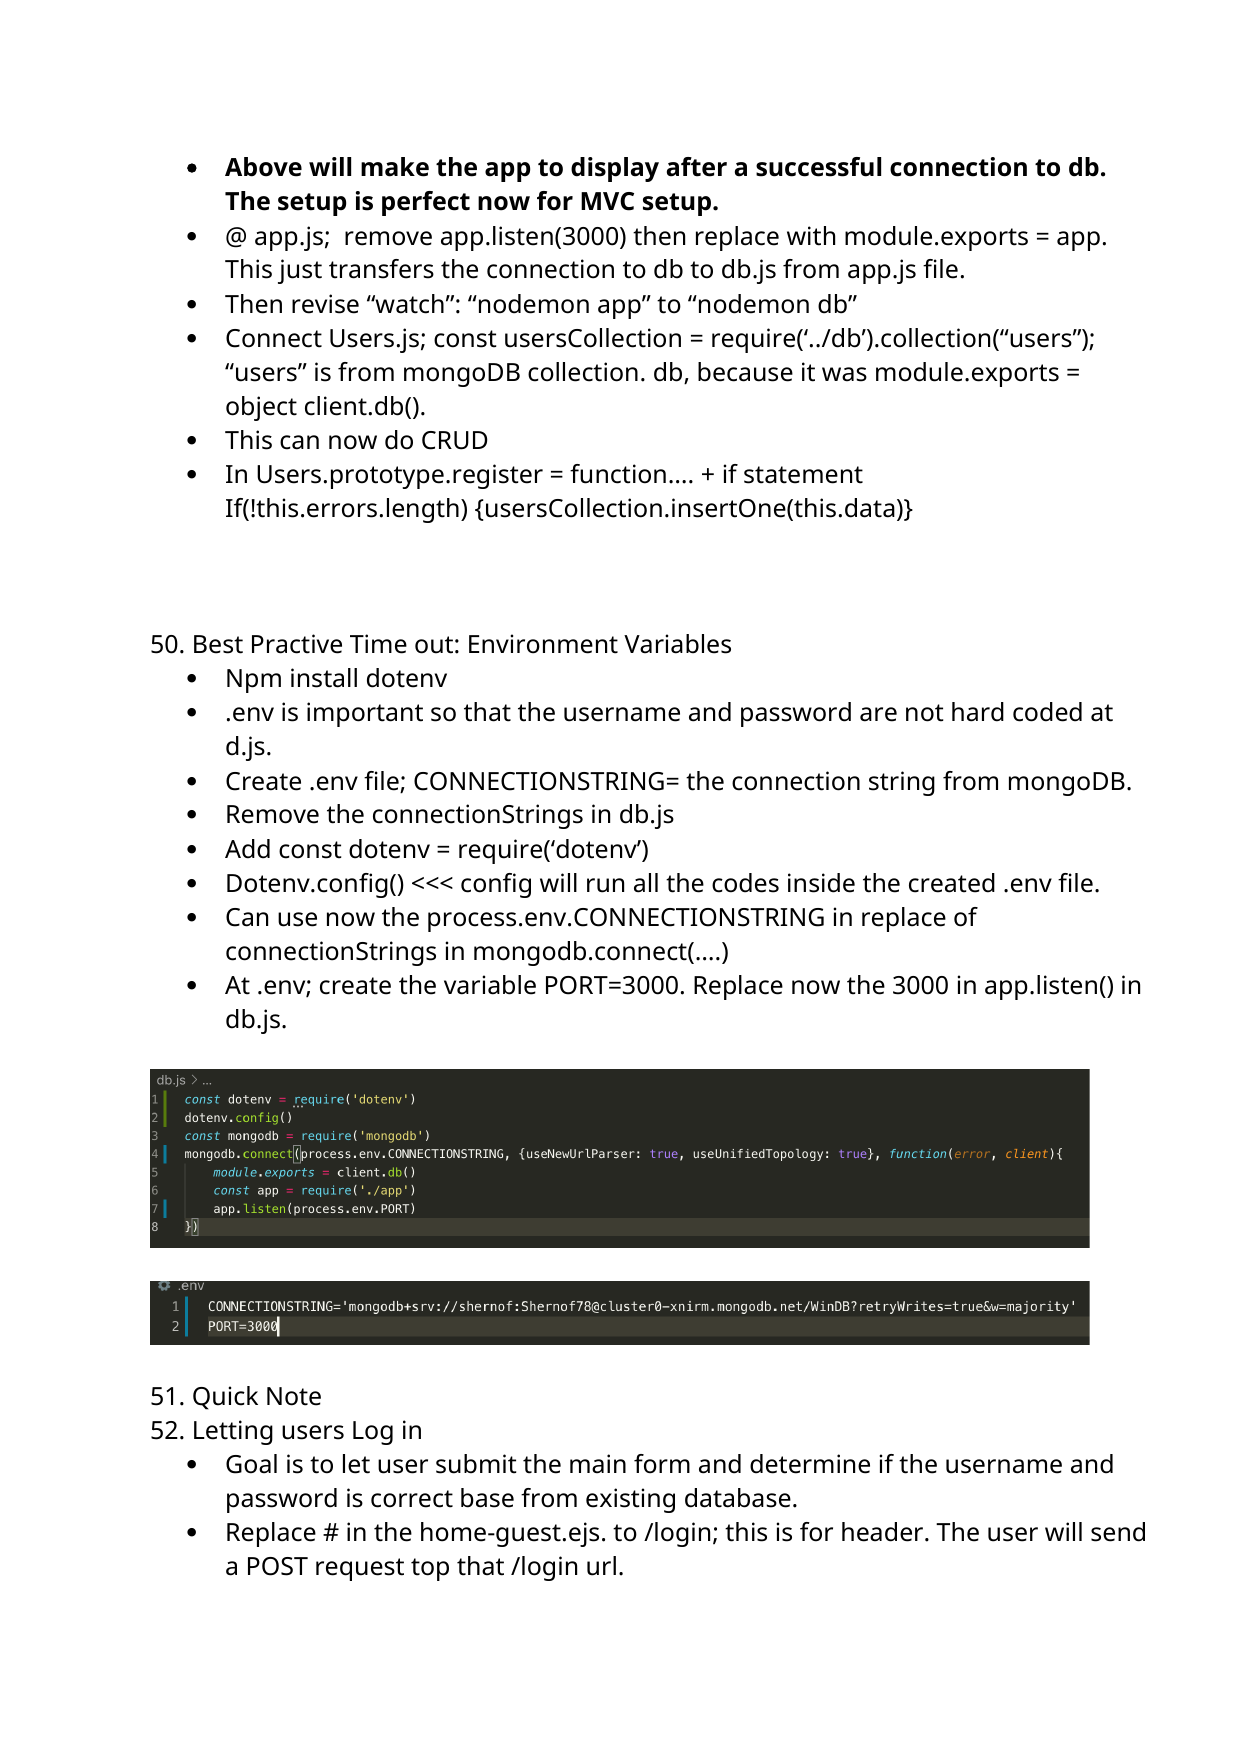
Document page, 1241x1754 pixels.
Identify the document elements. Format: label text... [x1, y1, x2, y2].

text 52. Letting users Log in [150, 1413, 1155, 1447]
list Npm install dotenv [187, 661, 1155, 695]
list Add const dotenv = require(‘dotenv’) [187, 831, 1155, 865]
list Above will make the app to display after a successful connection to db. The setup is perfect now for MVC setup. [187, 150, 1155, 218]
list If(!this.errors.length) {usersCollection.insertOne(this.data)} [225, 491, 1155, 525]
list This can now do CRUD [187, 422, 1155, 457]
picture [150, 1281, 1090, 1345]
list Connect Users.js; const usersCollection = require(‘../db’).collection(“users”); “users” is from mongoDB collection. db, because it was module.exports = object client.db(). [187, 320, 1155, 422]
list Can use now the process.env.CONNECTIONSTRING in replace of connectionStrings in mongodb.connect(….) [187, 899, 1155, 967]
text 50. Best Practive Time out: Environment Variables [150, 627, 1155, 661]
list At .env; create the variable PORT=3000. Replace now the 3000 in app.listen() in db.js. [187, 967, 1155, 1036]
list Then revise “watch”: “nodemon app” to “nodemon db” [187, 286, 1155, 320]
list .env is important so that the username and password are not hard coded at d.js. [187, 695, 1155, 763]
list Remove the connectionStrings in db.js [187, 797, 1155, 831]
list In Users.prototype.register = function…. + if statement [187, 457, 1155, 491]
list Goal is to let user submit the main form and determine if the username and password is correct base from existing database. [187, 1447, 1155, 1515]
list Dotenv.config() <<< config will run all the codes inside the created .env file. [187, 865, 1155, 899]
list @ app.js; remove app.listen(3000) then replace with module.exports = app. This just transfers the connection to db to db.js from app.js file. [187, 218, 1155, 286]
list Replace # in the home-guest.ejs. to /login; this is for header. The user will send a POST request top that /login url. [187, 1515, 1155, 1583]
list Create .env file; CONNECTIONSTRING= the connection string from mongoDB. [187, 763, 1155, 797]
picture [150, 1069, 1090, 1248]
text 51. Quick Note [150, 1378, 1155, 1413]
